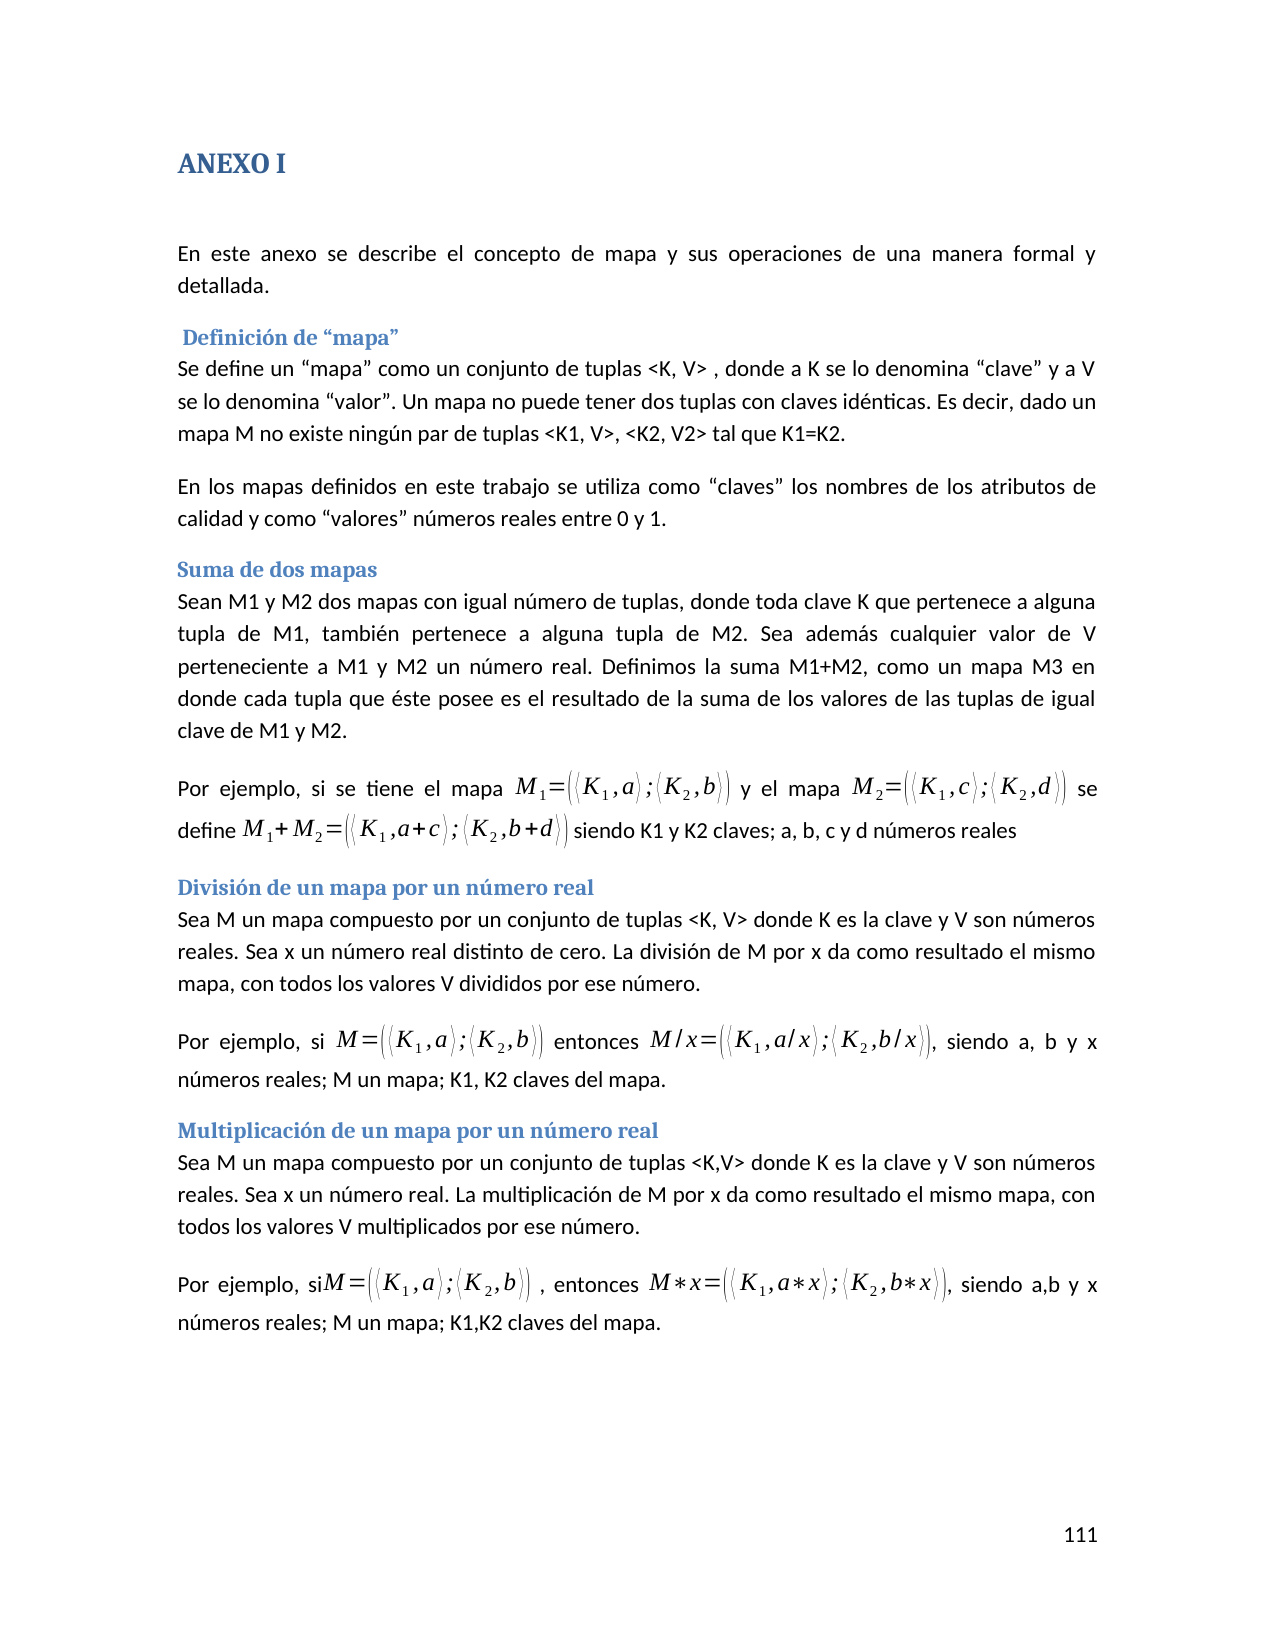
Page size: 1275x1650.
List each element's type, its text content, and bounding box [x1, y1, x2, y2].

subtitle Definición de “mapa” [177, 324, 1098, 351]
text Sea M un mapa compuesto por un conjunto de tuplas <K,V> donde K es la clave y V son números reales. Sea x un número real. La multiplicación de M por x da como resultado el mismo mapa, con todos los valores V multiplicados por ese número. [177, 1148, 1098, 1240]
text Por ejemplo, si , entonces , siendo a,b y x números reales; M un mapa; K1,K2 claves del mapa. [177, 1265, 1098, 1336]
subtitle Multiplicación de un mapa por un número real [177, 1118, 1098, 1144]
text En los mapas definidos en este trabajo se utiliza como “claves” los nombres de los atributos de calidad y como “valores” números reales entre 0 y 1. [177, 472, 1098, 532]
subtitle Suma de dos mapas [177, 557, 1098, 583]
text Se define un “mapa” como un conjunto de tuplas <K, V> , donde a K se lo denomina “clave” y a V se lo denomina “valor”. Un mapa no puede tener dos tuplas con claves idénticas. Es decir, dado un mapa M no existe ningún par de tuplas <K1, V>, <K2, V2> tal que K1=K2. [177, 354, 1098, 447]
subtitle ANEXO I [177, 148, 1098, 181]
text Por ejemplo, si entonces , siendo a, b y x números reales; M un mapa; K1, K2 claves del mapa. [177, 1022, 1098, 1093]
subtitle División de un mapa por un número real [177, 875, 1098, 901]
text Por ejemplo, si se tiene el mapa y el mapa se define siendo K1 y K2 claves; a, b, c y d números reales [177, 769, 1098, 850]
text Sean M1 y M2 dos mapas con igual número de tuplas, donde toda clave K que pertenece a alguna tupla de M1, también pertenece a alguna tupla de M2. Sea además cualquier valor de V perteneciente a M1 y M2 un número real. Definimos la suma M1+M2, como un mapa M3 en donde cada tupla que éste posee es el resultado de la suma de los valores de las tuplas de igual clave de M1 y M2. [177, 587, 1098, 744]
text En este anexo se describe el concepto de mapa y sus operaciones de una manera formal y detallada. [177, 239, 1098, 299]
text Sea M un mapa compuesto por un conjunto de tuplas <K, V> donde K es la clave y V son números reales. Sea x un número real distinto de cero. La división de M por x da como resultado el mismo mapa, con todos los valores V divididos por ese número. [177, 905, 1098, 997]
